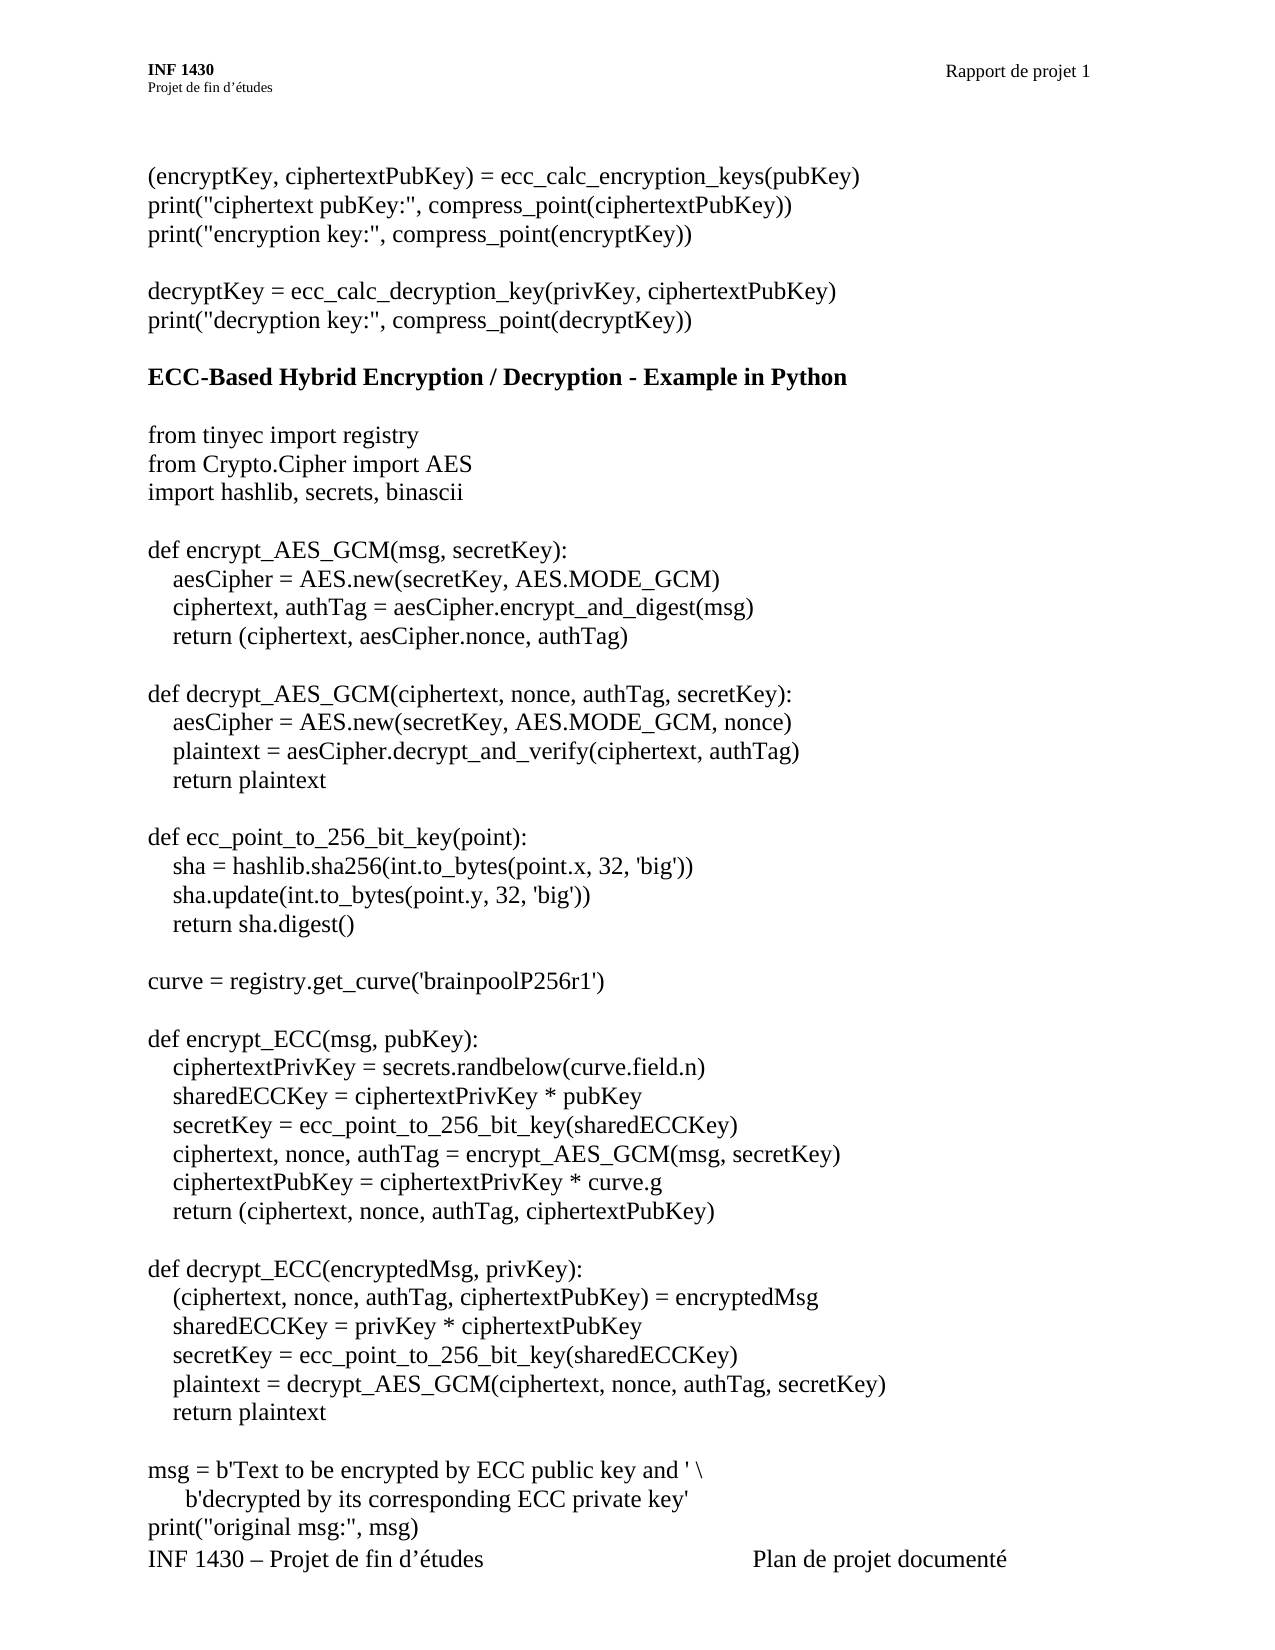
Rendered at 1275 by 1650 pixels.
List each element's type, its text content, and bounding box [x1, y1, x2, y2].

text b'decrypted by its corresponding ECC private key' [148, 1484, 1116, 1512]
text sha = hashlib.sha256(int.to_bytes(point.x, 32, 'big')) [148, 851, 1116, 880]
text from Crypto.Cipher import AES [148, 449, 1116, 477]
text ciphertextPubKey = ciphertextPrivKey * curve.g [148, 1167, 1116, 1196]
text plaintext = decrypt_AES_GCM(ciphertext, nonce, authTag, secretKey) [148, 1369, 1116, 1397]
text def ecc_point_to_256_bit_key(point): [148, 822, 1116, 851]
text sha.update(int.to_bytes(point.y, 32, 'big')) [148, 880, 1116, 909]
text curve = registry.get_curve('brainpoolP256r1') [148, 966, 1116, 995]
text ECC-Based Hybrid Encryption / Decryption - Example in Python [148, 362, 1116, 391]
text aesCipher = AES.new(secretKey, AES.MODE_GCM) [148, 564, 1116, 592]
text decryptKey = ecc_calc_decryption_key(privKey, ciphertextPubKey) [148, 276, 1116, 305]
text ciphertext, authTag = aesCipher.encrypt_and_digest(msg) [148, 592, 1116, 621]
text print("original msg:", msg) [148, 1512, 1116, 1541]
text from tinyec import registry [148, 420, 1116, 449]
text return (ciphertext, aesCipher.nonce, authTag) [148, 621, 1116, 650]
text def encrypt_ECC(msg, pubKey): [148, 1024, 1116, 1052]
text print("ciphertext pubKey:", compress_point(ciphertextPubKey)) [148, 190, 1116, 219]
text (encryptKey, ciphertextPubKey) = ecc_calc_encryption_keys(pubKey) [148, 161, 1116, 190]
text secretKey = ecc_point_to_256_bit_key(sharedECCKey) [148, 1110, 1116, 1139]
text def decrypt_AES_GCM(ciphertext, nonce, authTag, secretKey): [148, 679, 1116, 707]
text msg = b'Text to be encrypted by ECC public key and ' \ [148, 1455, 1116, 1484]
text ciphertext, nonce, authTag = encrypt_AES_GCM(msg, secretKey) [148, 1139, 1116, 1167]
text aesCipher = AES.new(secretKey, AES.MODE_GCM, nonce) [148, 707, 1116, 736]
text return plaintext [148, 1397, 1116, 1426]
text import hashlib, secrets, binascii [148, 477, 1116, 506]
text sharedECCKey = privKey * ciphertextPubKey [148, 1311, 1116, 1340]
text sharedECCKey = ciphertextPrivKey * pubKey [148, 1081, 1116, 1110]
text return (ciphertext, nonce, authTag, ciphertextPubKey) [148, 1196, 1116, 1225]
text (ciphertext, nonce, authTag, ciphertextPubKey) = encryptedMsg [148, 1282, 1116, 1311]
text ciphertextPrivKey = secrets.randbelow(curve.field.n) [148, 1052, 1116, 1081]
text print("decryption key:", compress_point(decryptKey)) [148, 305, 1116, 334]
text return plaintext [148, 765, 1116, 794]
text print("encryption key:", compress_point(encryptKey)) [148, 219, 1116, 247]
text plaintext = aesCipher.decrypt_and_verify(ciphertext, authTag) [148, 736, 1116, 765]
text def encrypt_AES_GCM(msg, secretKey): [148, 535, 1116, 564]
text secretKey = ecc_point_to_256_bit_key(sharedECCKey) [148, 1340, 1116, 1369]
text def decrypt_ECC(encryptedMsg, privKey): [148, 1254, 1116, 1282]
text return sha.digest() [148, 909, 1116, 937]
